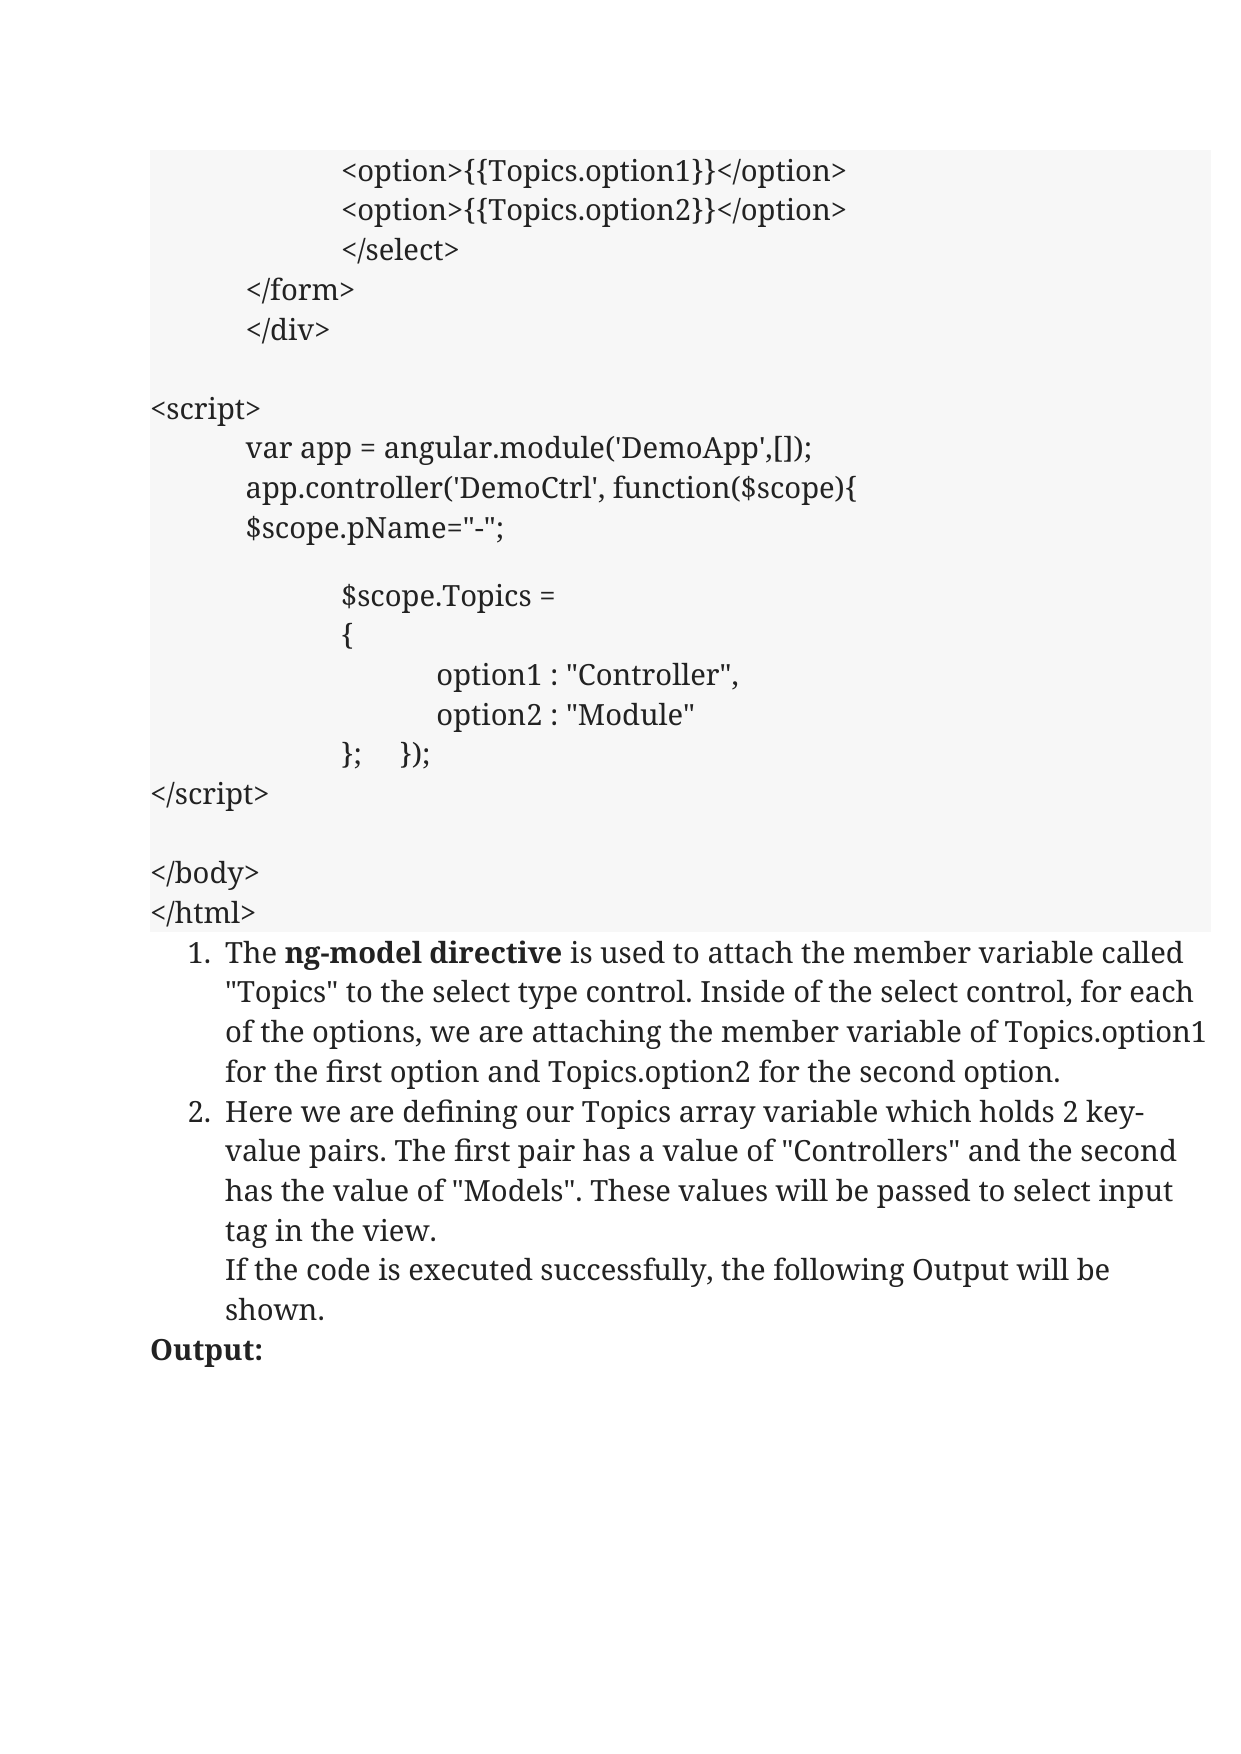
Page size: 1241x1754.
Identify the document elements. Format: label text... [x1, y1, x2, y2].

text }; }); [150, 734, 1211, 773]
text <option>{{Topics.option2}}</option> [150, 190, 1211, 229]
text <option>{{Topics.option1}}</option> [150, 150, 1211, 190]
list Here we are defining our Topics array variable which holds 2 key-value pairs. The first pair has a value of "Controllers" and the second has the value of "Models". These values will be passed to select input tag in the view. [187, 1091, 1211, 1249]
text Output: [150, 1329, 1211, 1369]
text </script> [150, 773, 1211, 813]
text </select> [150, 229, 1211, 269]
text </html> [150, 892, 1211, 932]
text app.controller('DemoCtrl', function($scope){ [150, 467, 1211, 507]
text </div> [150, 309, 1211, 348]
text If the code is executed successfully, the following Output will be shown. [225, 1249, 1211, 1329]
text { [150, 614, 1211, 654]
text $scope.pName="-"; [150, 507, 1211, 547]
list The ng-model directive is used to attach the member variable called "Topics" to the select type control. Inside of the select control, for each of the options, we are attaching the member variable of Topics.option1 for the first option and Topics.option2 for the second option. [187, 932, 1211, 1091]
text </body> [150, 853, 1211, 892]
text option1 : "Controller", [150, 654, 1211, 694]
text <script> [150, 388, 1211, 428]
text var app = angular.module('DemoApp',[]); [150, 428, 1211, 467]
text </form> [150, 269, 1211, 309]
text $scope.Topics = [150, 575, 1211, 614]
text option2 : "Module" [150, 694, 1211, 734]
